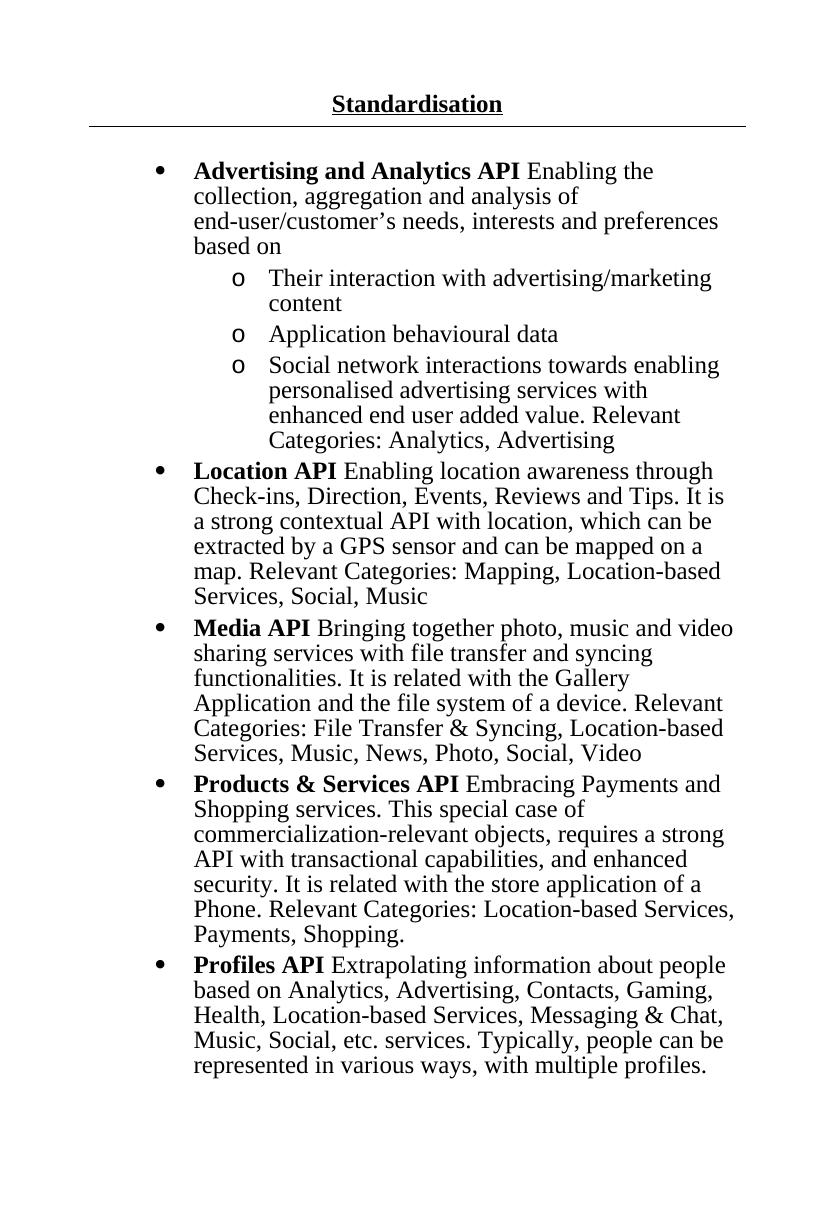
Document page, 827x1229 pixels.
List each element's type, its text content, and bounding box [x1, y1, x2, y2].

list Application behavioural data [231, 322, 738, 347]
list Their interaction with advertising/marketing content [231, 266, 738, 316]
list Products & Services API Embracing Payments and Shopping services. This special case of commercialization-relevant objects, requires a strong API with transactional capabilities, and enhanced security. It is related with the store application of a Phone. Relevant Categories: Location-based Services, Payments, Shopping. [156, 772, 738, 947]
list Location API Enabling location awareness through Check-ins, Direction, Events, Reviews and Tips. It is a strong contextual API with location, which can be extracted by a GPS sensor and can be mapped on a map. Relevant Categories: Mapping, Location-based Services, Social, Music [156, 460, 738, 610]
list Media API Bringing together photo, music and video sharing services with file transfer and syncing functionalities. It is related with the Gallery Application and the file system of a device. Relevant Categories: File Transfer & Syncing, Location-based Services, Music, News, Photo, Social, Video [156, 616, 738, 766]
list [156, 953, 738, 1078]
list Advertising and Analytics API Enabling the collection, aggregation and analysis of end-user/customer’s needs, interests and preferences based on [156, 160, 738, 260]
list Social network interactions towards enabling personalised advertising services with enhanced end user added value. Relevant Categories: Analytics, Advertising [231, 353, 738, 453]
